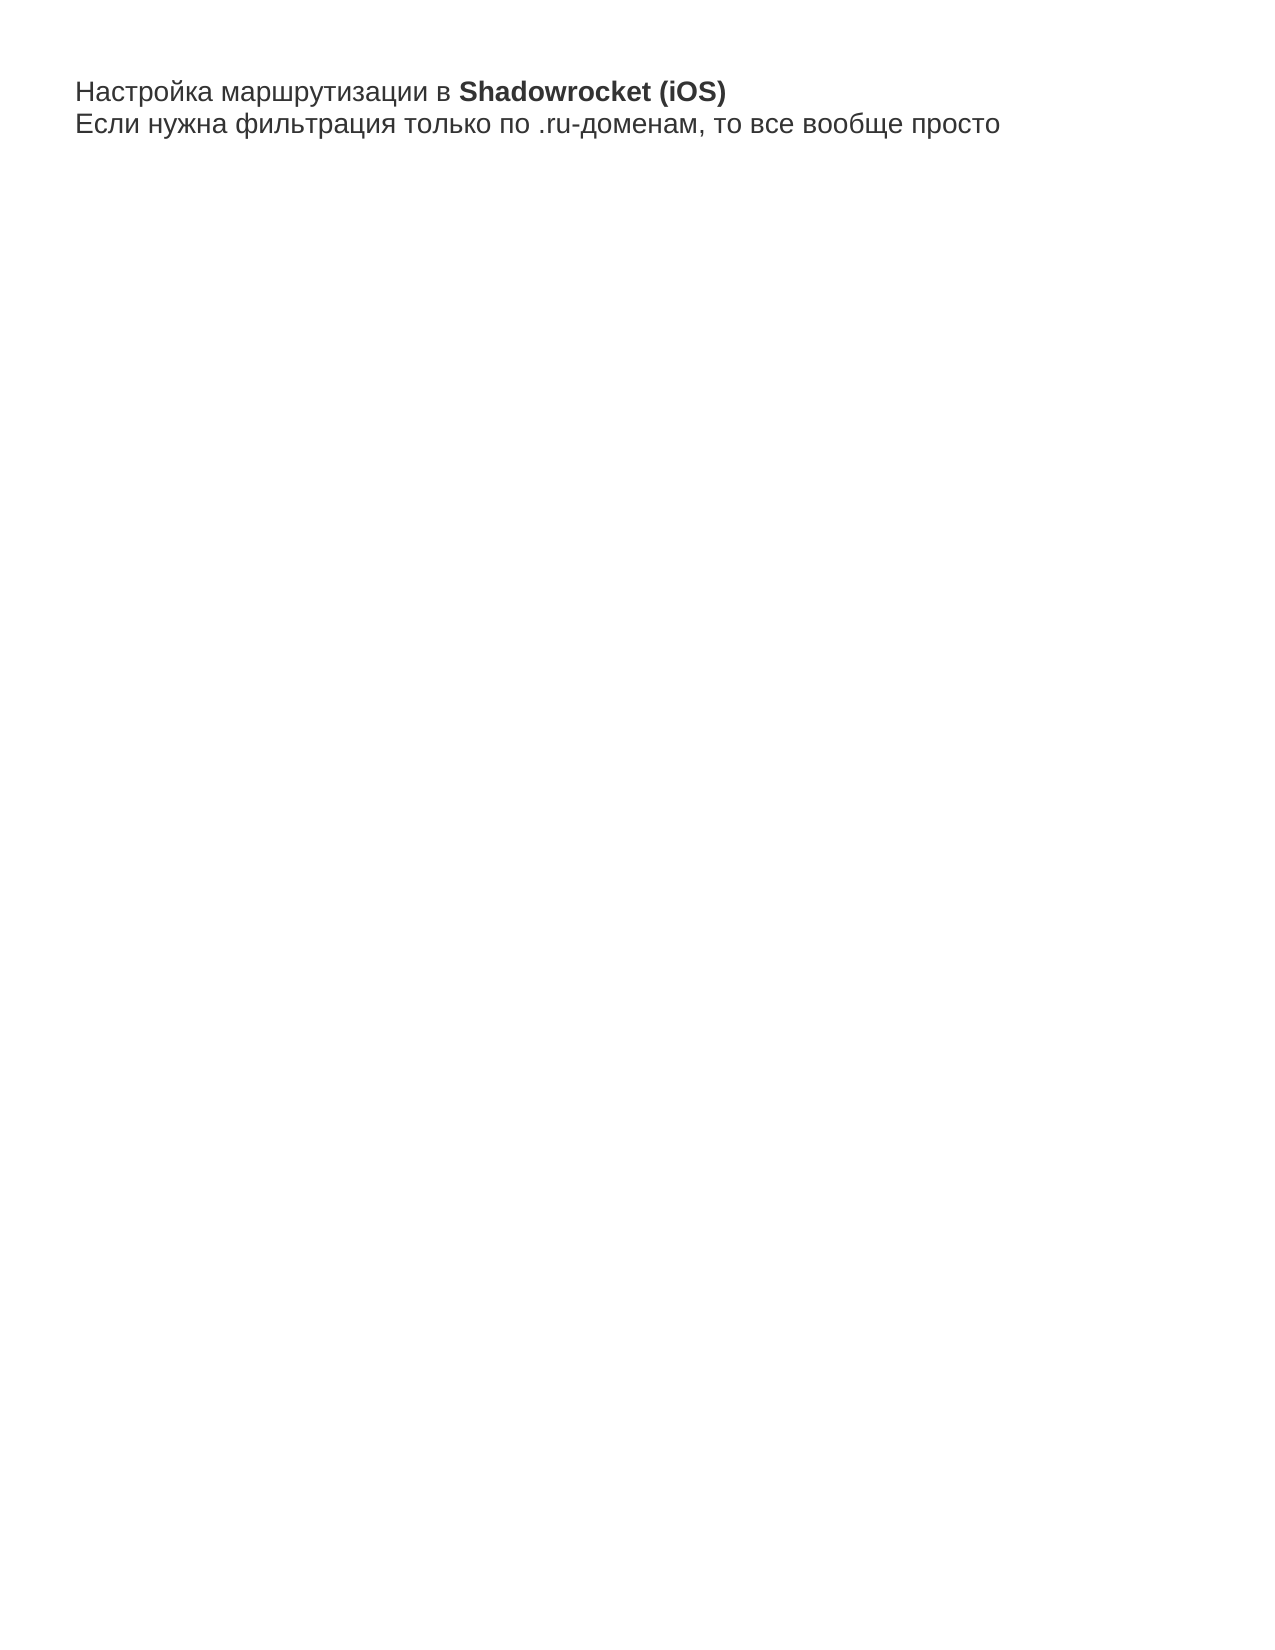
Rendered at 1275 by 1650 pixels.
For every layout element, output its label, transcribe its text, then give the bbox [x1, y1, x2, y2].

text Если нужна фильтрация только по .ru-доменам, то все вообще просто [75, 107, 1200, 140]
text Настройка маршрутизации в Shadowrocket (iOS) [75, 75, 1200, 107]
